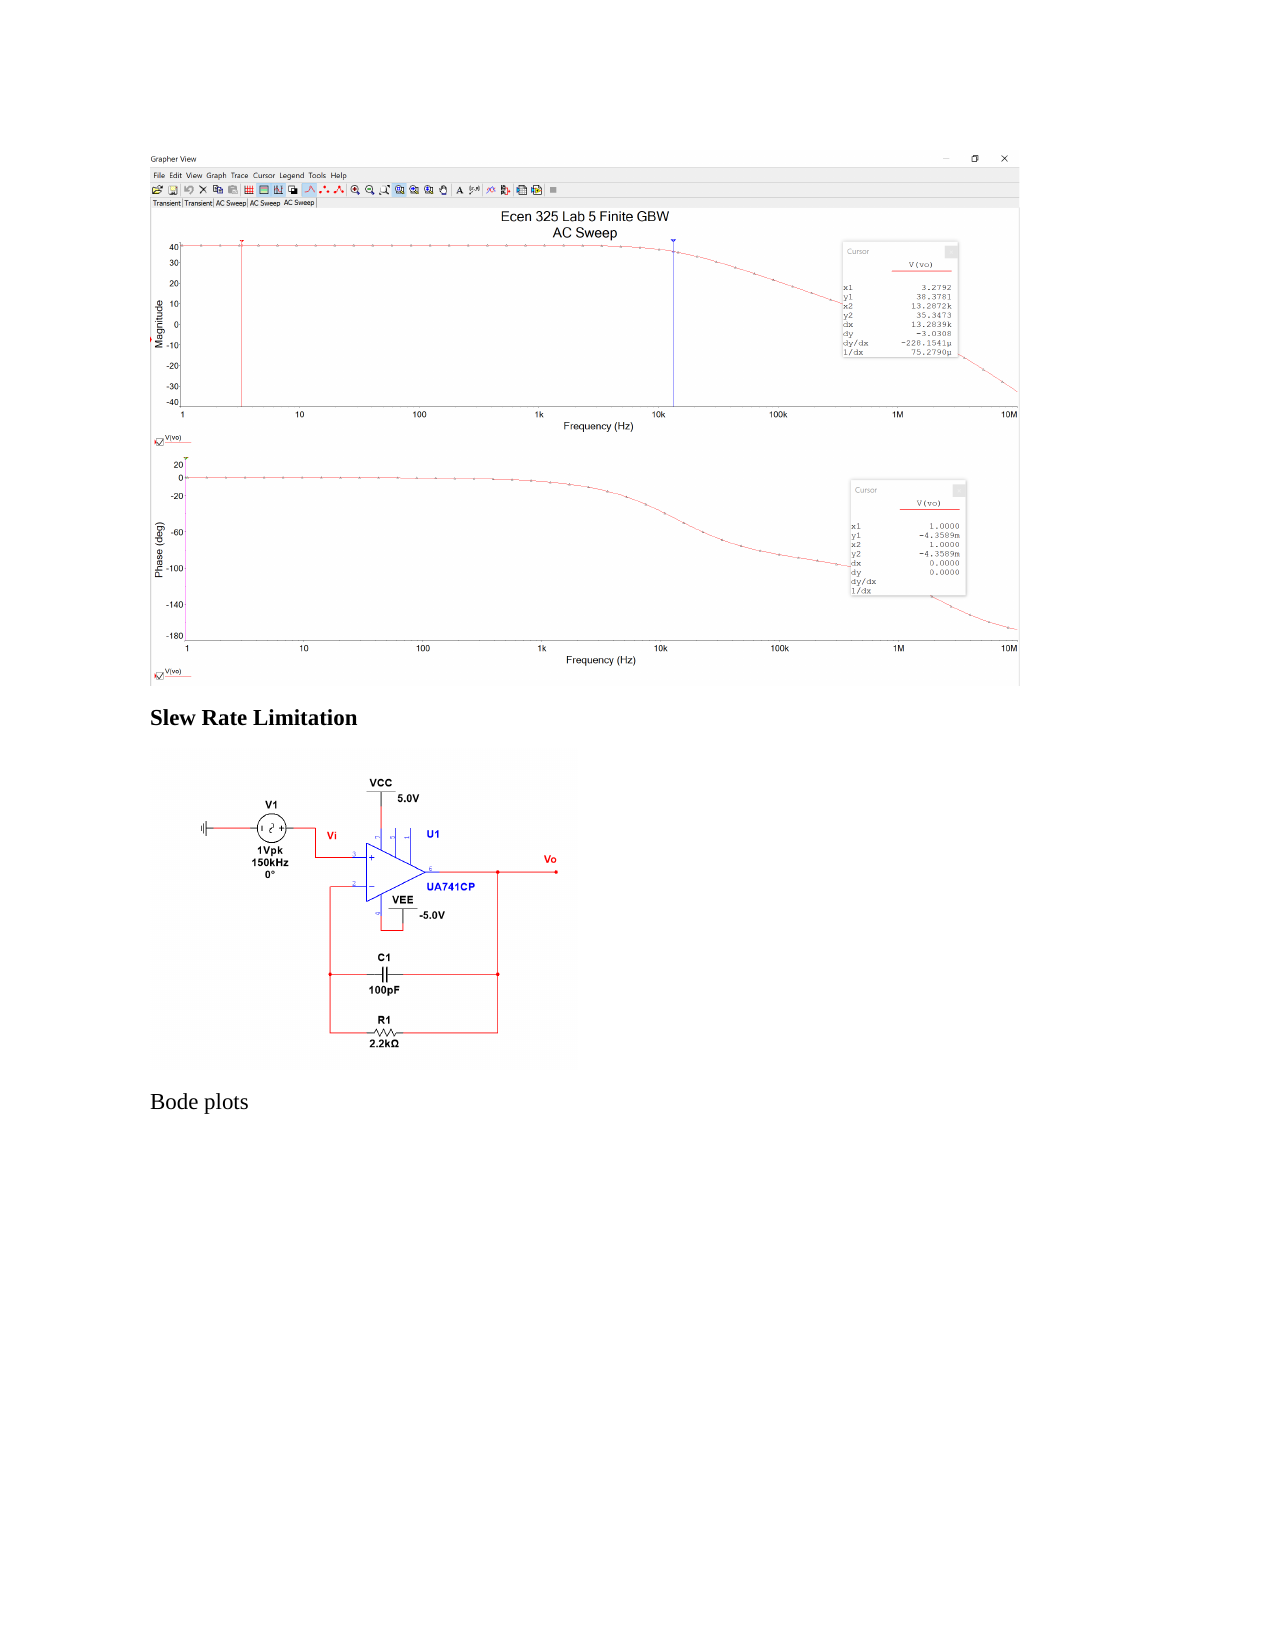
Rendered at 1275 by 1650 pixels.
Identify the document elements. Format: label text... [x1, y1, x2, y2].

picture [150, 748, 579, 1070]
text Bode plots [150, 1088, 1125, 1115]
text Slew Rate Limitation [150, 704, 1125, 730]
picture [150, 150, 1020, 686]
